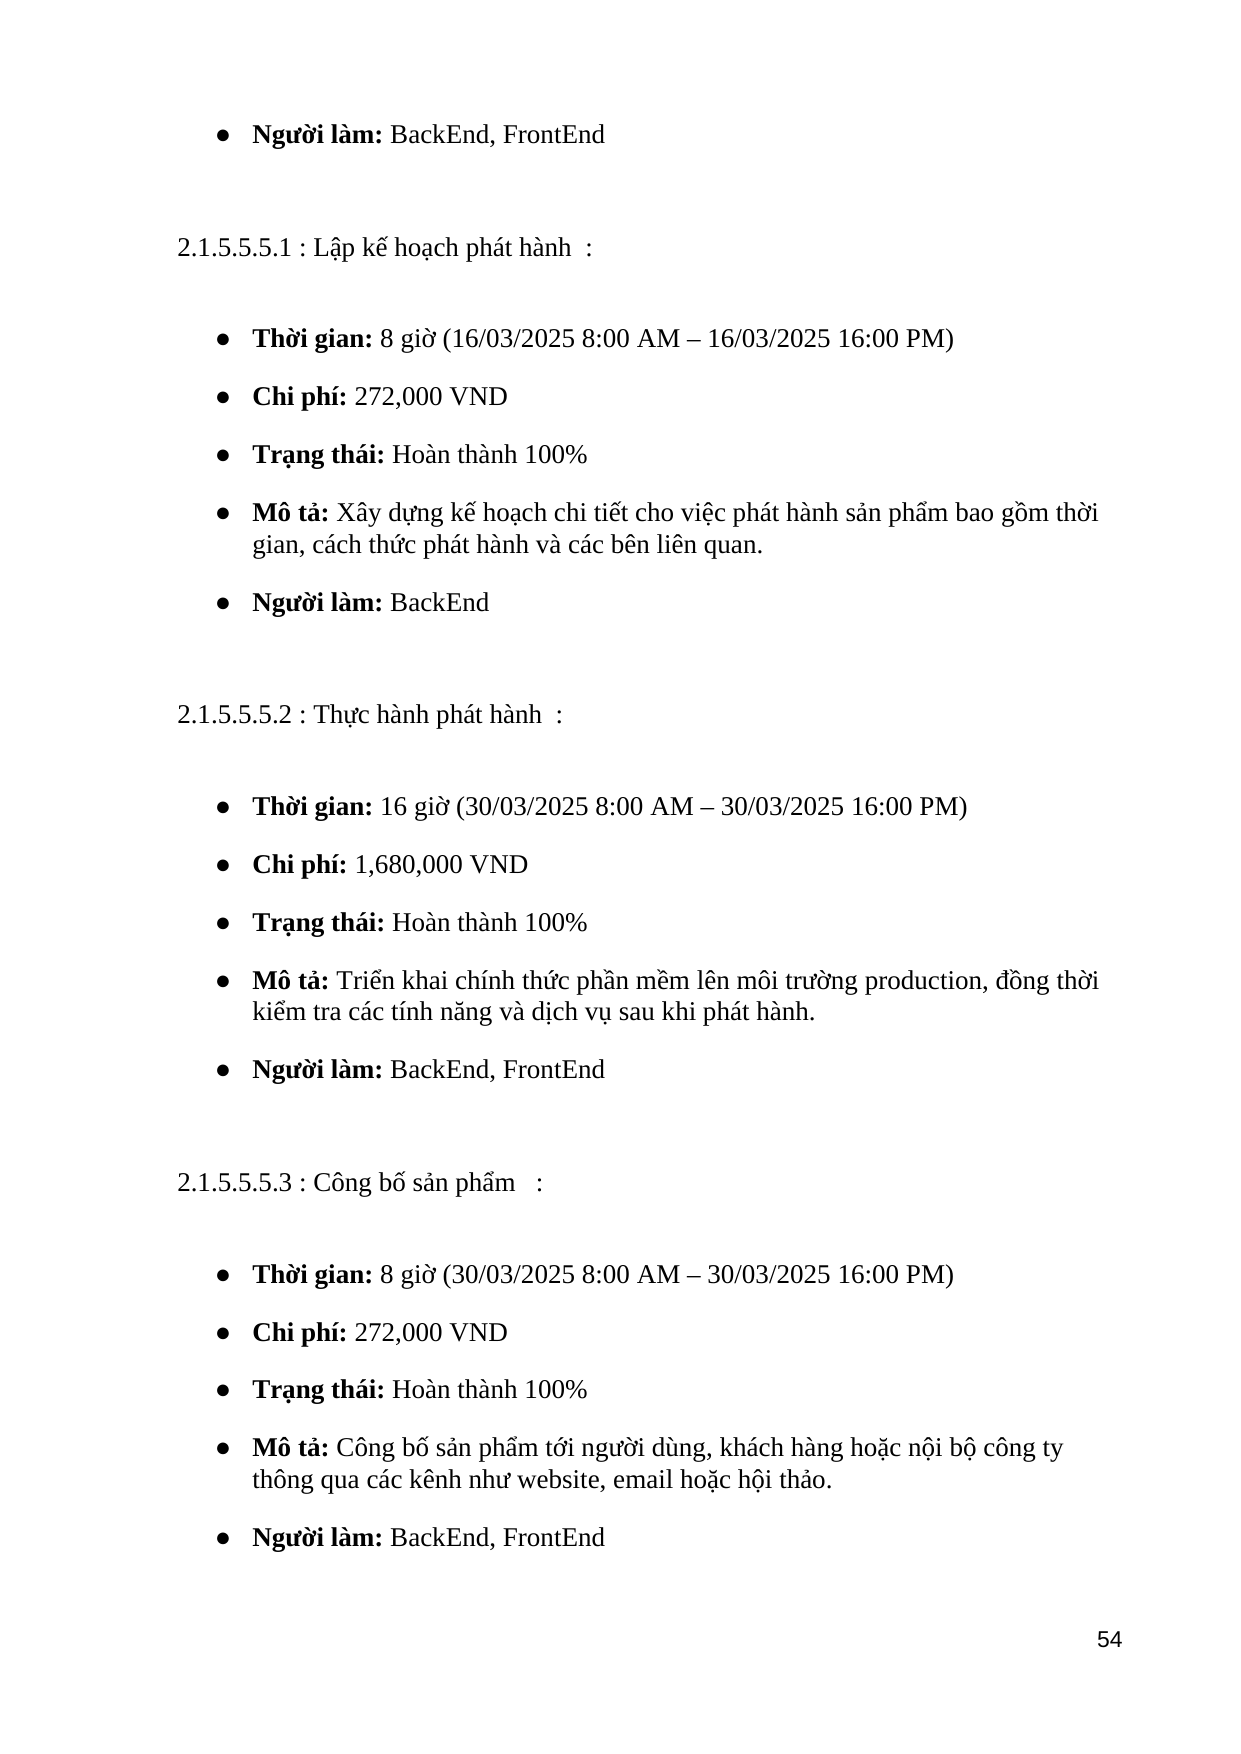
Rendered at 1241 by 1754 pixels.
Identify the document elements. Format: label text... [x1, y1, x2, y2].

list Chi phí: 272,000 VND [214, 1316, 1122, 1373]
list Người làm: BackEnd, FrontEnd [214, 1521, 1122, 1552]
list Mô tả: Xây dựng kế hoạch chi tiết cho việc phát hành sản phẩm bao gồm thời gian, cách thức phát hành và các bên liên quan. [214, 496, 1122, 585]
list Người làm: BackEnd, FrontEnd [214, 118, 1122, 149]
list Trạng thái: Hoàn thành 100% [214, 1374, 1122, 1431]
text 2.1.5.5.5.1 : Lập kế hoạch phát hành : [177, 231, 1122, 262]
list Chi phí: 272,000 VND [214, 381, 1122, 438]
list Mô tả: Triển khai chính thức phần mềm lên môi trường production, đồng thời kiểm tra các tính năng và dịch vụ sau khi phát hành. [214, 964, 1122, 1053]
list Trạng thái: Hoàn thành 100% [214, 906, 1122, 964]
text 2.1.5.5.5.3 : Công bố sản phẩm : [177, 1166, 1122, 1197]
text 2.1.5.5.5.2 : Thực hành phát hành : [177, 698, 1122, 729]
list Thời gian: 8 giờ (30/03/2025 8:00 AM – 30/03/2025 16:00 PM) [214, 1258, 1122, 1316]
list Thời gian: 16 giờ (30/03/2025 8:00 AM – 30/03/2025 16:00 PM) [214, 790, 1122, 848]
list Chi phí: 1,680,000 VND [214, 848, 1122, 906]
list Người làm: BackEnd, FrontEnd [214, 1053, 1122, 1084]
list Thời gian: 8 giờ (16/03/2025 8:00 AM – 16/03/2025 16:00 PM) [214, 323, 1122, 380]
list Người làm: BackEnd [214, 586, 1122, 617]
list Trạng thái: Hoàn thành 100% [214, 438, 1122, 496]
list Mô tả: Công bố sản phẩm tới người dùng, khách hàng hoặc nội bộ công ty thông qua các kênh như website, email hoặc hội thảo. [214, 1432, 1122, 1521]
